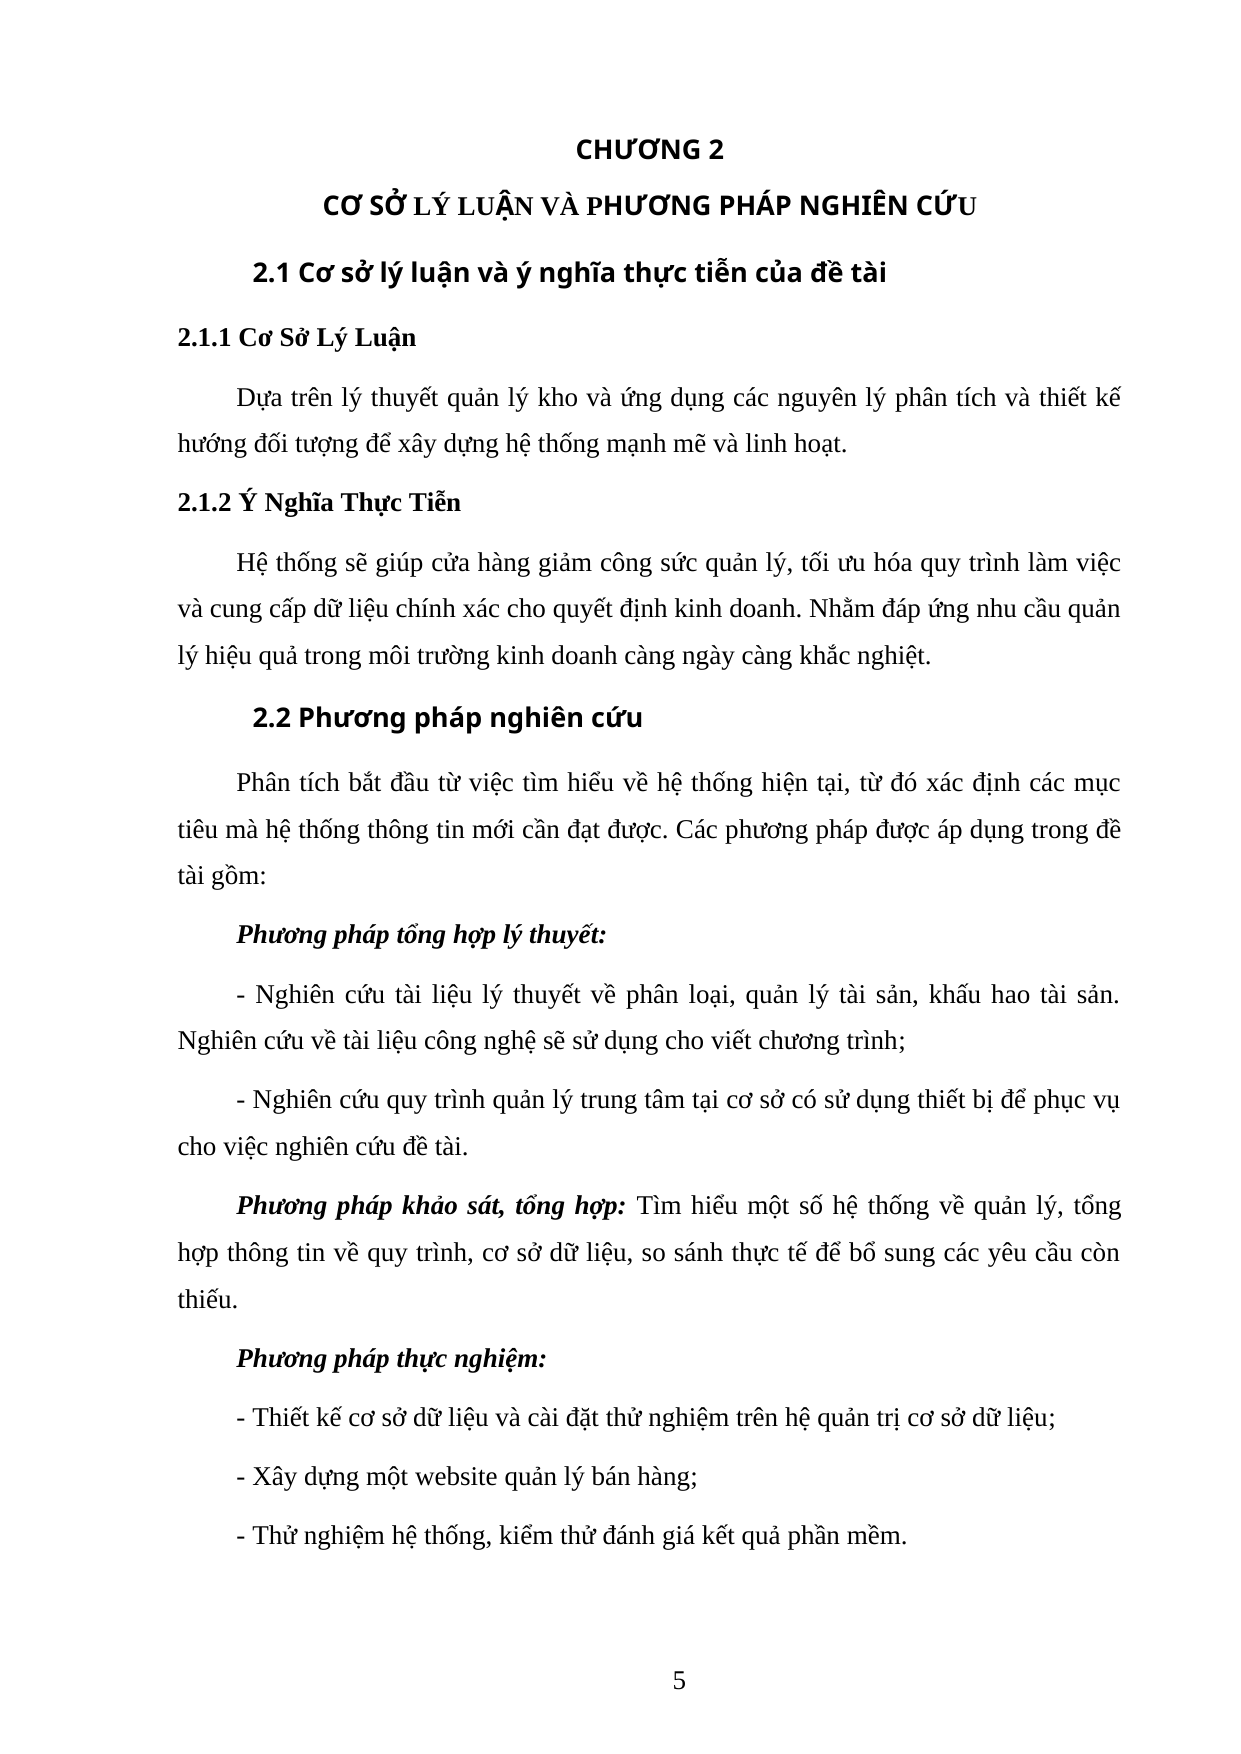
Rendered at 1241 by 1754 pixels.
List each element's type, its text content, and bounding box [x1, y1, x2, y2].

text - Xây dựng một website quản lý bán hàng; [177, 1460, 1122, 1491]
text - Thiết kế cơ sở dữ liệu và cài đặt thử nghiệm trên hệ quản trị cơ sở dữ liệu; [177, 1401, 1122, 1432]
text Phân tích bắt đầu từ việc tìm hiểu về hệ thống hiện tại, từ đó xác định các mục tiêu mà hệ thống thông tin mới cần đạt được. Các phương pháp được áp dụng trong đề tài gồm: [177, 766, 1122, 891]
text - Thử nghiệm hệ thống, kiểm thử đánh giá kết quả phần mềm. [177, 1519, 1122, 1551]
text Phương pháp thực nghiệm: [177, 1342, 1122, 1373]
subtitle CHƯƠNG 2 CƠ SỞ LÝ LUẬN VÀ PHƯƠNG PHÁP NGHIÊN CỨU [177, 131, 1122, 223]
text Phương pháp khảo sát, tổng hợp: Tìm hiểu một số hệ thống về quản lý, tổng hợp thông tin về quy trình, cơ sở dữ liệu, so sánh thực tế để bổ sung các yêu cầu còn thiếu. [177, 1189, 1122, 1314]
text Phương pháp tổng hợp lý thuyết: [177, 918, 1122, 950]
text - Nghiên cứu tài liệu lý thuyết về phân loại, quản lý tài sản, khấu hao tài sản. Nghiên cứu về tài liệu công nghệ sẽ sử dụng cho viết chương trình; [177, 978, 1122, 1056]
text - Nghiên cứu quy trình quản lý trung tâm tại cơ sở có sử dụng thiết bị để phục vụ cho việc nghiên cứu đề tài. [177, 1083, 1122, 1161]
subtitle 2.1.2 Ý Nghĩa Thực Tiễn [177, 487, 1122, 518]
subtitle 2.2 Phương pháp nghiên cứu [177, 698, 1122, 735]
subtitle 2.1.1 Cơ Sở Lý Luận [177, 322, 1122, 353]
text Hệ thống sẽ giúp cửa hàng giảm công sức quản lý, tối ưu hóa quy trình làm việc và cung cấp dữ liệu chính xác cho quyết định kinh doanh. Nhằm đáp ứng nhu cầu quản lý hiệu quả trong môi trường kinh doanh càng ngày càng khắc nghiệt. [177, 546, 1122, 670]
text Dựa trên lý thuyết quản lý kho và ứng dụng các nguyên lý phân tích và thiết kế hướng đối tượng để xây dựng hệ thống mạnh mẽ và linh hoạt. [177, 381, 1122, 458]
subtitle 2.1 Cơ sở lý luận và ý nghĩa thực tiễn của đề tài [177, 254, 1122, 291]
